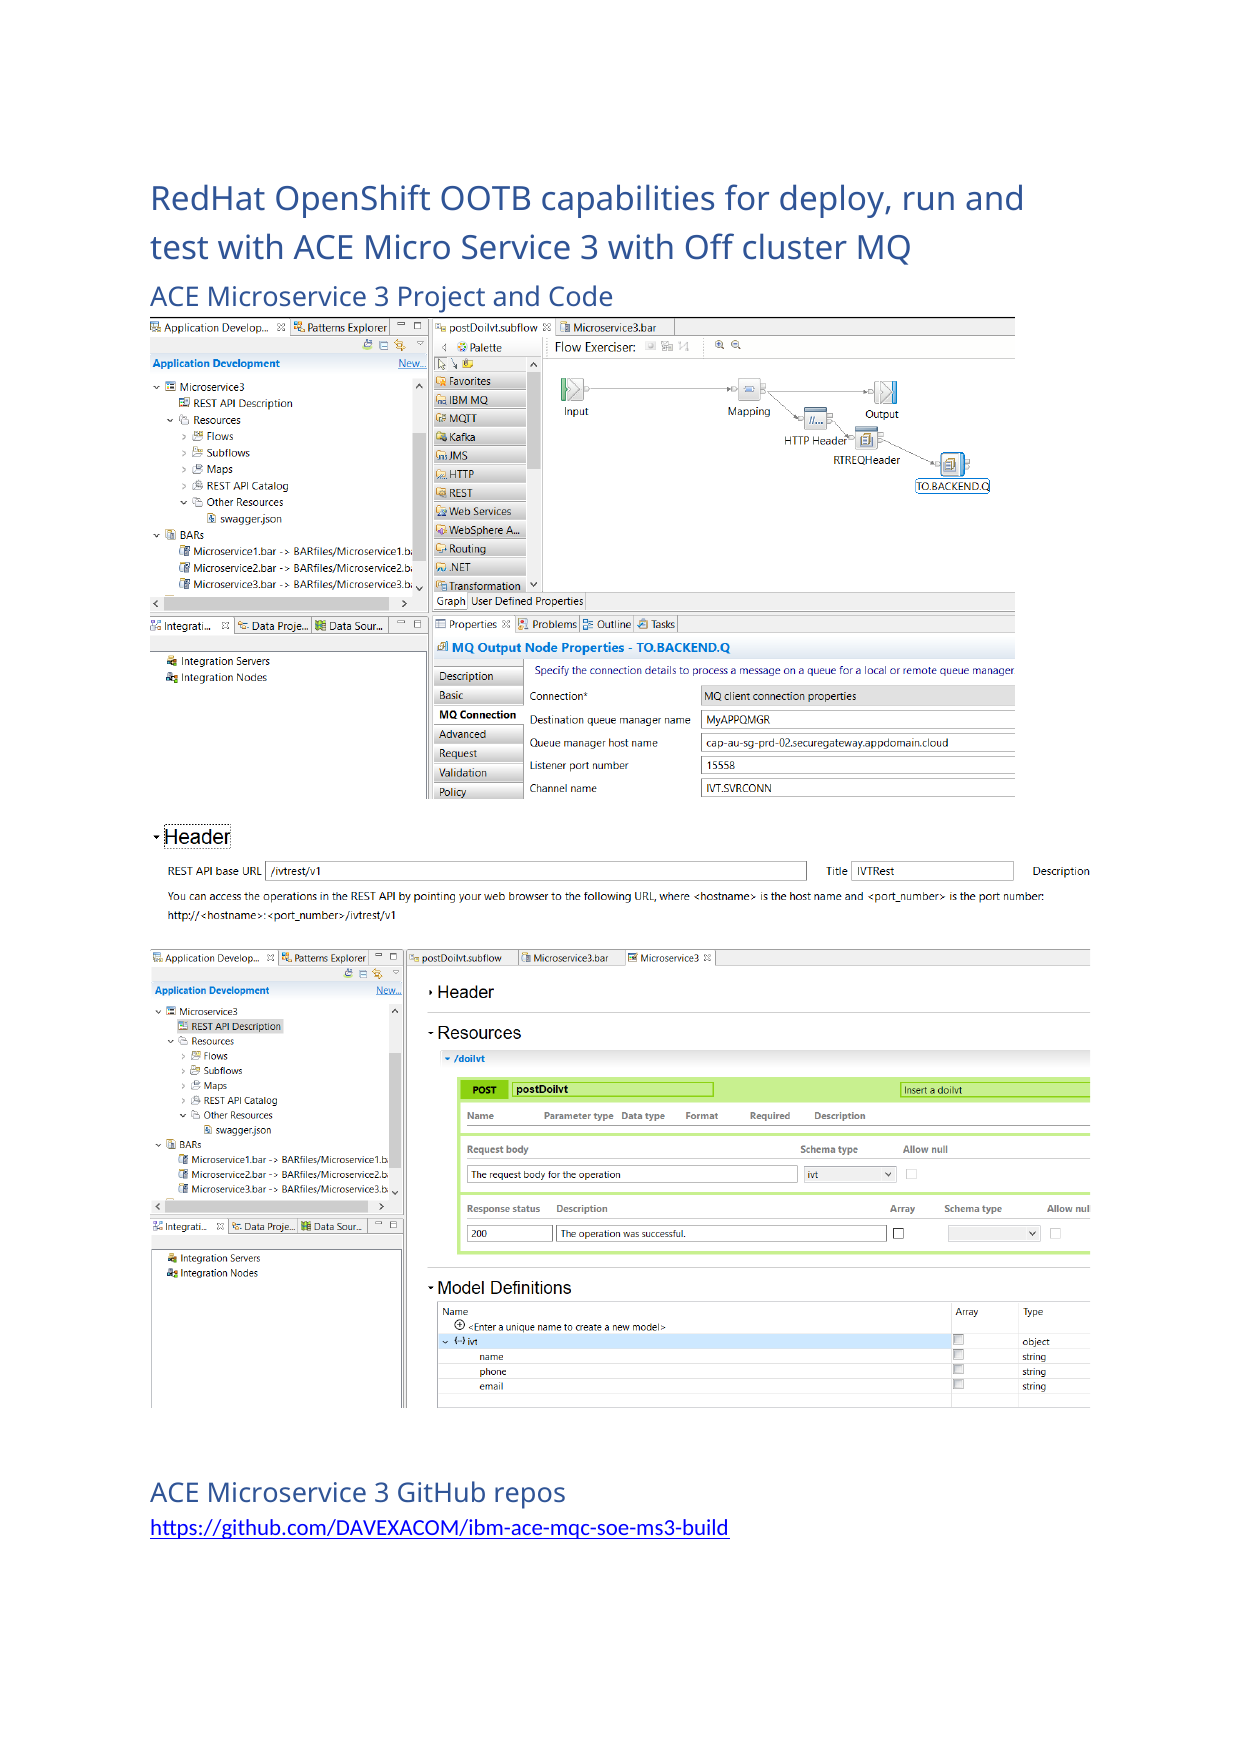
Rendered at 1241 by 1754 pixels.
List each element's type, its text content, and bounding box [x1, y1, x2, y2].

text https://github.com/DAVEXACOM/ibm-ace-mqc-soe-ms3-build [150, 1513, 1090, 1541]
subtitle ACE Microservice 3 GitHub repos [150, 1474, 1090, 1511]
picture [150, 949, 1091, 1408]
picture [150, 316, 1015, 799]
subtitle RedHat OpenShift OOTB capabilities for deploy, run and test with ACE Micro Service 3 with Off cluster MQ [150, 175, 1090, 269]
picture [150, 817, 1091, 931]
subtitle ACE Microservice 3 Project and Code [150, 277, 1090, 314]
